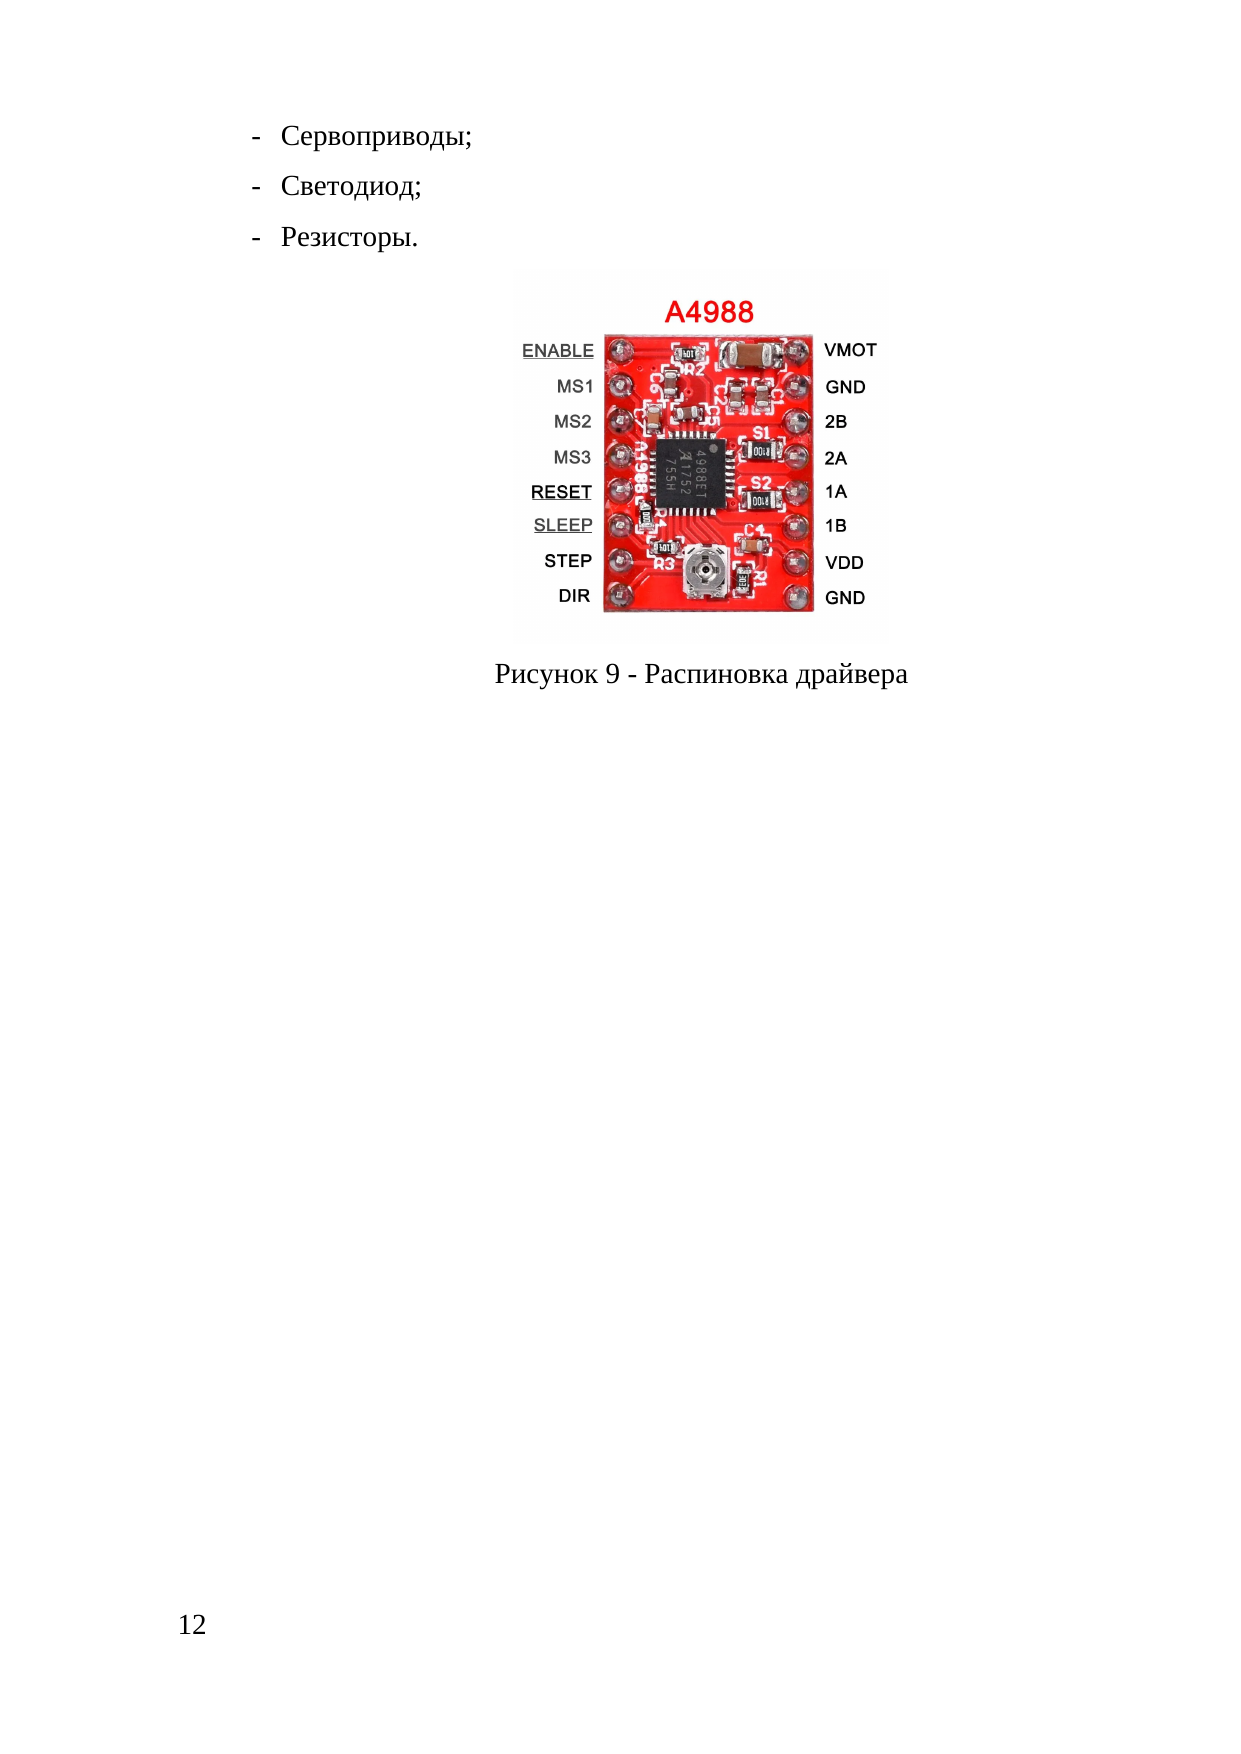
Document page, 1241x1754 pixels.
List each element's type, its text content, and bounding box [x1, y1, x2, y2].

list Светодиод; [251, 168, 1152, 202]
picture [513, 269, 890, 644]
list Сервоприводы; [251, 118, 1152, 152]
text Рисунок 9 - Распиновка драйвера [177, 657, 1152, 690]
list Резисторы. [251, 219, 1152, 252]
